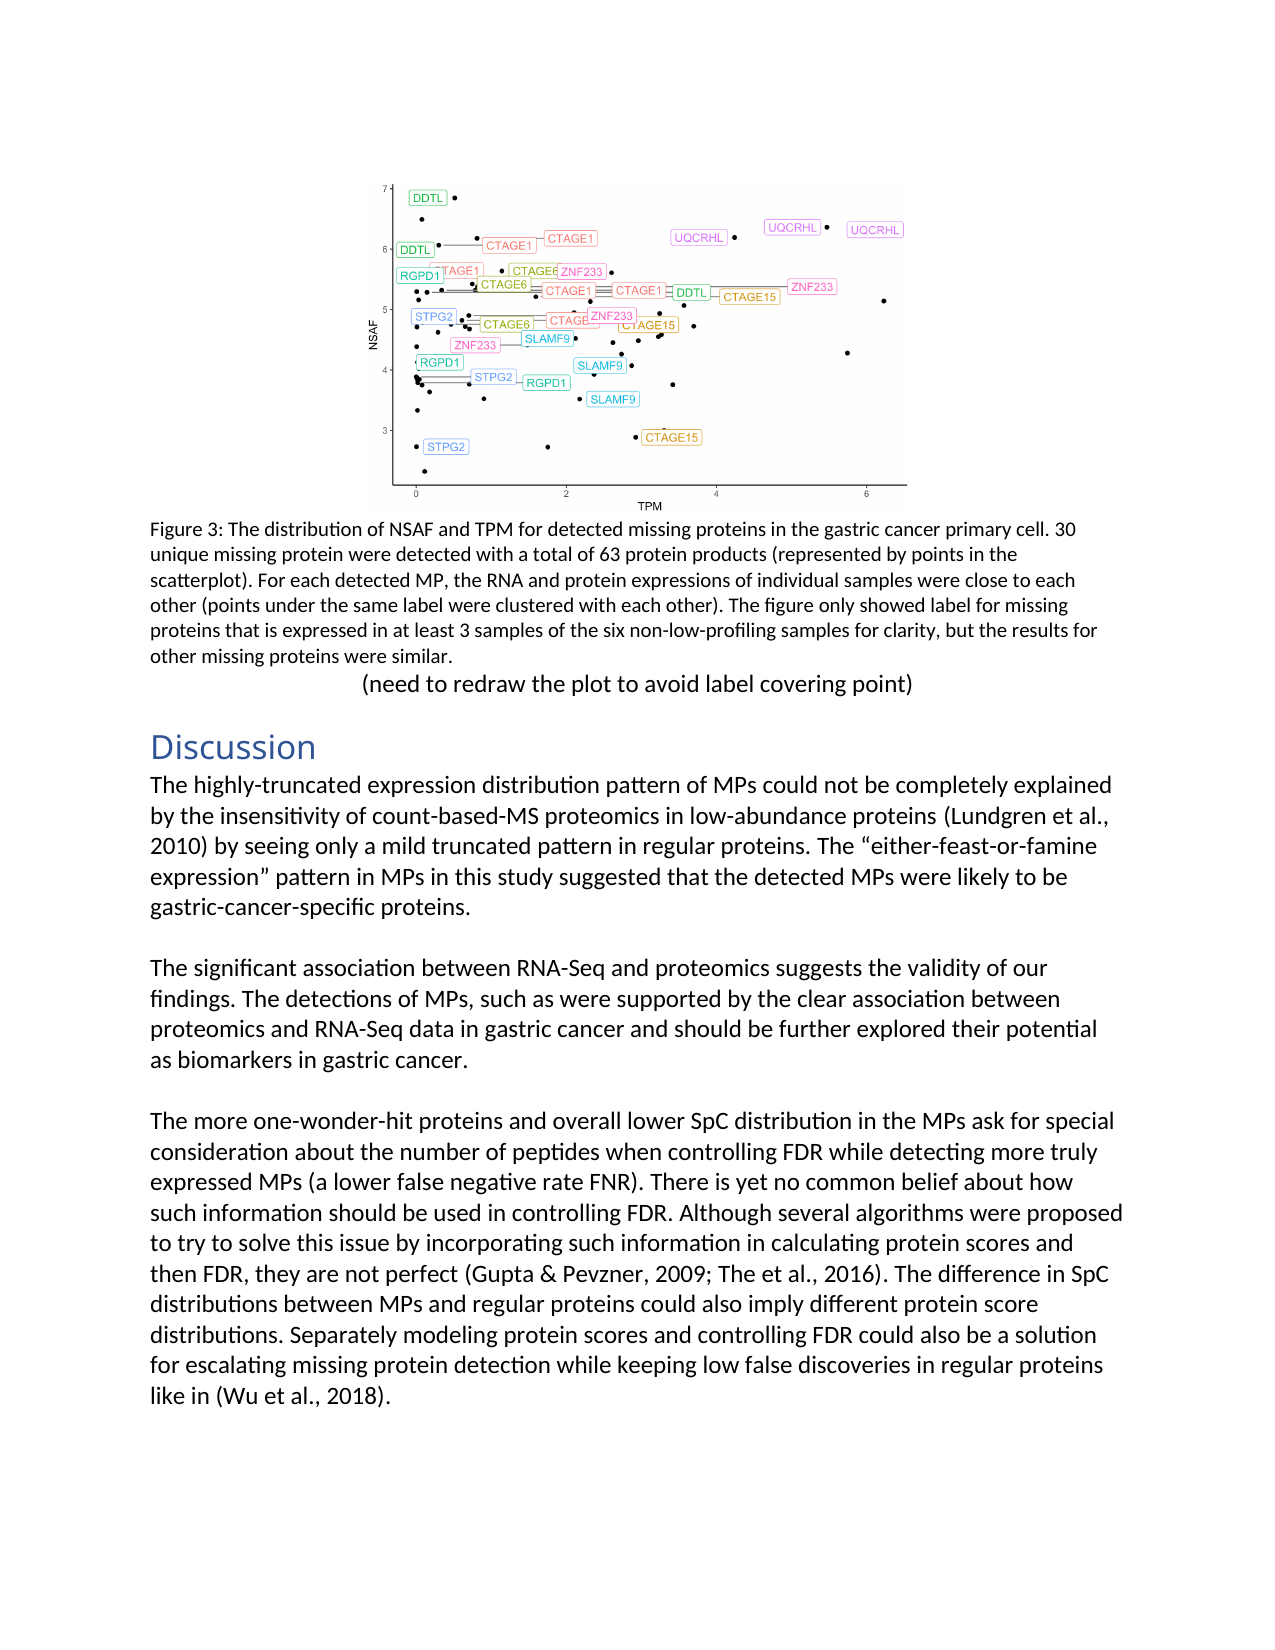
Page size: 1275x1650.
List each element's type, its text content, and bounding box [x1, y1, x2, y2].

picture [365, 180, 910, 516]
text The more one-wonder-hit proteins and overall lower SpC distribution in the MPs ask for special consideration about the number of peptides when controlling FDR while detecting more truly expressed MPs (a lower false negative rate FNR). There is yet no common belief about how such information should be used in controlling FDR. Although several algorithms were proposed to try to solve this issue by incorporating such information in calculating protein scores and then FDR, they are not perfect (Gupta & Pevzner, 2009; The et al., 2016). The difference in SpC distributions between MPs and regular proteins could also imply different protein score distributions. Separately modeling protein scores and controlling FDR could also be a solution for escalating missing protein detection while keeping low false discoveries in regular proteins like in (Wu et al., 2018). [150, 1105, 1125, 1410]
text Figure 3: The distribution of NSAF and TPM for detected missing proteins in the gastric cancer primary cell. 30 unique missing protein were detected with a total of 63 protein products (represented by points in the scatterplot). For each detected MP, the RNA and protein expressions of individual samples were close to each other (points under the same label were clustered with each other). The figure only showed label for missing proteins that is expressed in at least 3 samples of the six non-low-profiling samples for clarity, but the results for other missing proteins were similar. [150, 516, 1125, 668]
subtitle Discussion [150, 724, 1125, 769]
text The highly-truncated expression distribution pattern of MPs could not be completely explained by the insensitivity of count-based-MS proteomics in low-abundance proteins (Lundgren et al., 2010) by seeing only a mild truncated pattern in regular proteins. The “either-feast-or-famine expression” pattern in MPs in this study suggested that the detected MPs were likely to be gastric-cancer-specific proteins. [150, 769, 1125, 922]
text The significant association between RNA-Seq and proteomics suggests the validity of our findings. The detections of MPs, such as were supported by the clear association between proteomics and RNA-Seq data in gastric cancer and should be further explored their potential as biomarkers in gastric cancer. [150, 952, 1125, 1074]
text (need to redraw the plot to avoid label covering point) [150, 668, 1125, 699]
